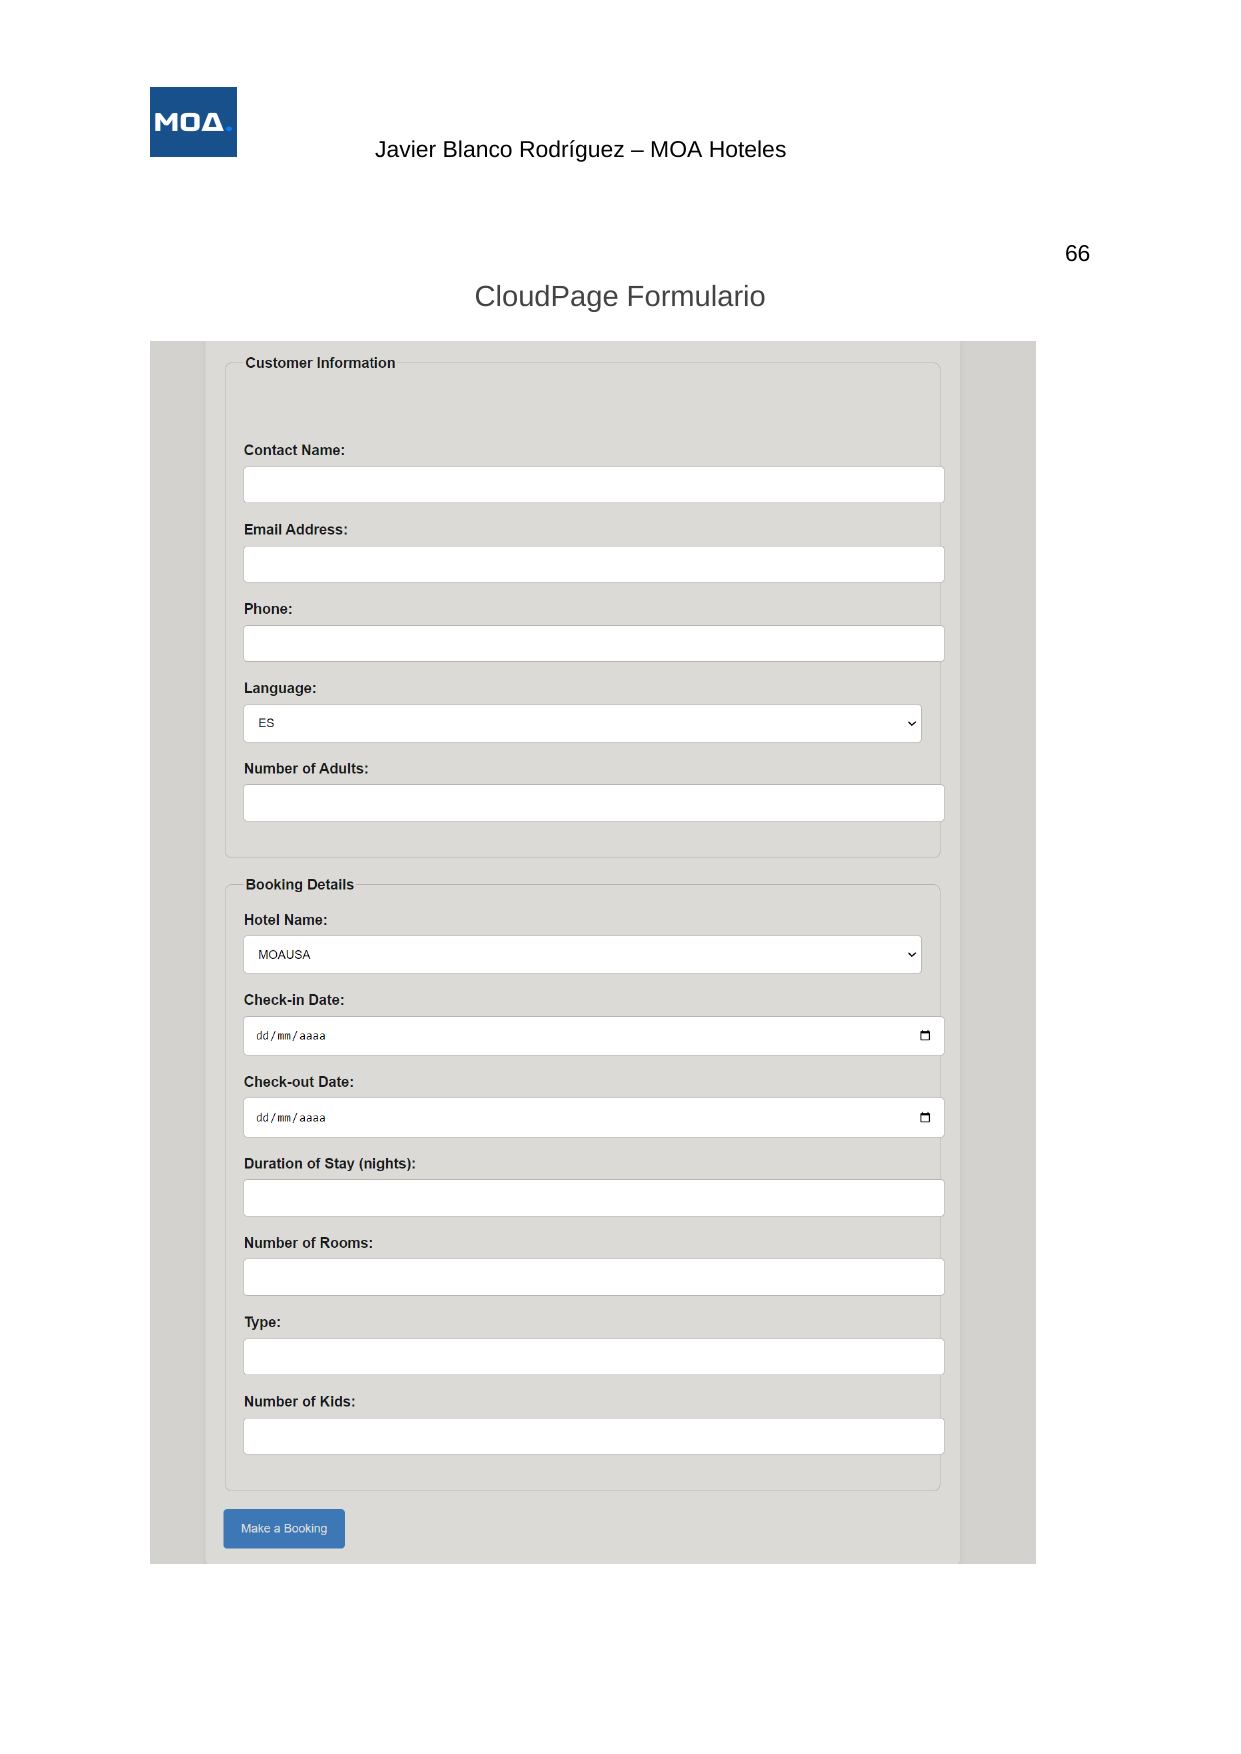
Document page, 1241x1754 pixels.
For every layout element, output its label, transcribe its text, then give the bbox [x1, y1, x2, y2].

picture [150, 341, 1036, 1564]
picture [150, 87, 237, 157]
subtitle CloudPage Formulario [150, 279, 1090, 312]
